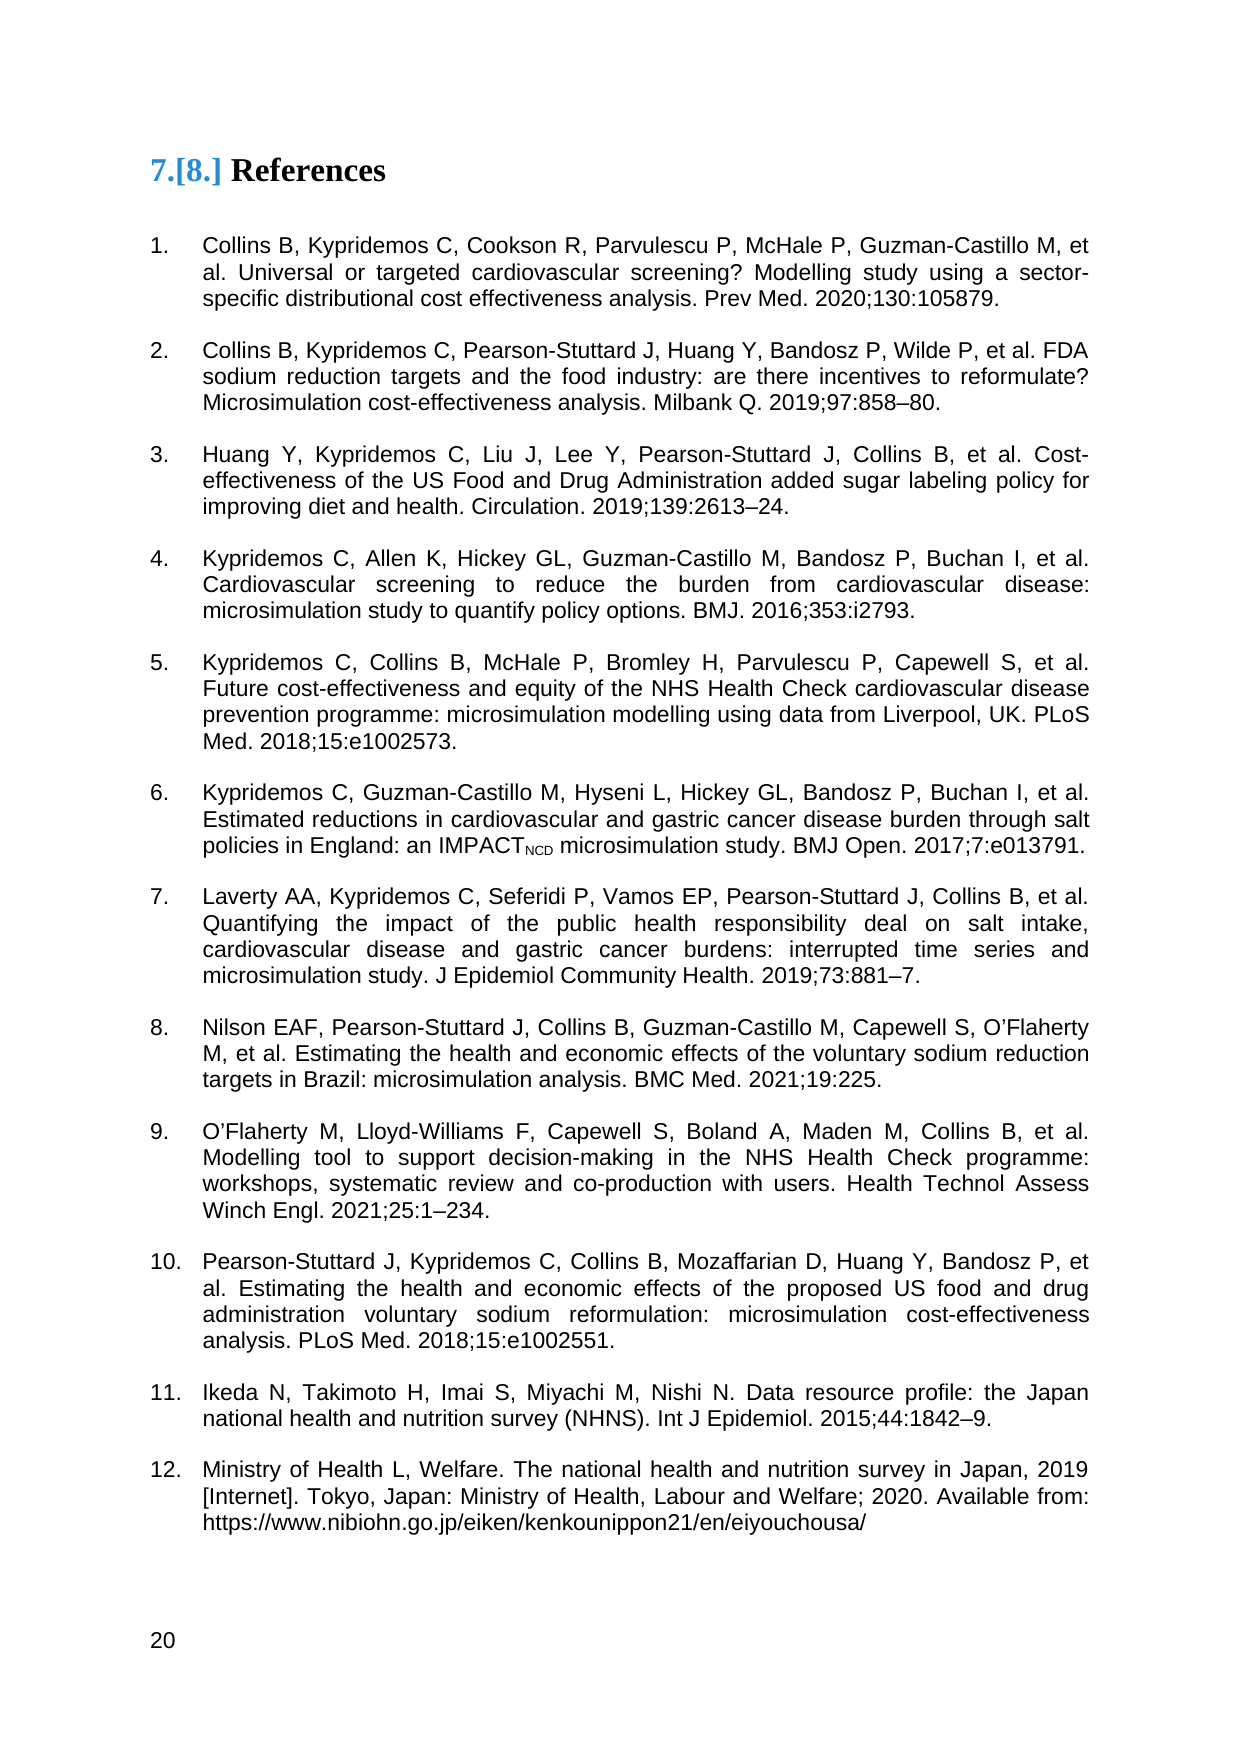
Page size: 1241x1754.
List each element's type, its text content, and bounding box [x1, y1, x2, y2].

text 3. Huang Y, Kypridemos C, Liu J, Lee Y, Pearson-Stuttard J, Collins B, et al. Cost-effectiveness of the US Food and Drug Administration added sugar labeling policy for improving diet and health. Circulation. 2019;139:2613–24. [150, 441, 1090, 520]
text 9. O’Flaherty M, Lloyd-Williams F, Capewell S, Boland A, Maden M, Collins B, et al. Modelling tool to support decision-making in the NHS Health Check programme: workshops, systematic review and co-production with users. Health Technol Assess Winch Engl. 2021;25:1–234. [150, 1118, 1090, 1223]
text 5. Kypridemos C, Collins B, McHale P, Bromley H, Parvulescu P, Capewell S, et al. Future cost-effectiveness and equity of the NHS Health Check cardiovascular disease prevention programme: microsimulation modelling using data from Liverpool, UK. PLoS Med. 2018;15:e1002573. [150, 649, 1090, 754]
text 2. Collins B, Kypridemos C, Pearson-Stuttard J, Huang Y, Bandosz P, Wilde P, et al. FDA sodium reduction targets and the food industry: are there incentives to reformulate? Microsimulation cost-effectiveness analysis. Milbank Q. 2019;97:858–80. [150, 337, 1090, 416]
text 11. Ikeda N, Takimoto H, Imai S, Miyachi M, Nishi N. Data resource profile: the Japan national health and nutrition survey (NHNS). Int J Epidemiol. 2015;44:1842–9. [150, 1378, 1090, 1431]
subtitle References [150, 150, 1090, 188]
text 12. Ministry of Health L, Welfare. The national health and nutrition survey in Japan, 2019 [Internet]. Tokyo, Japan: Ministry of Health, Labour and Welfare; 2020. Available from: https://www.nibiohn.go.jp/eiken/kenkounippon21/en/eiyouchousa/ [150, 1456, 1090, 1535]
text 10. Pearson-Stuttard J, Kypridemos C, Collins B, Mozaffarian D, Huang Y, Bandosz P, et al. Estimating the health and economic effects of the proposed US food and drug administration voluntary sodium reformulation: microsimulation cost-effectiveness analysis. PLoS Med. 2018;15:e1002551. [150, 1248, 1090, 1353]
text 4. Kypridemos C, Allen K, Hickey GL, Guzman-Castillo M, Bandosz P, Buchan I, et al. Cardiovascular screening to reduce the burden from cardiovascular disease: microsimulation study to quantify policy options. BMJ. 2016;353:i2793. [150, 545, 1090, 624]
text 8. Nilson EAF, Pearson-Stuttard J, Collins B, Guzman-Castillo M, Capewell S, O’Flaherty M, et al. Estimating the health and economic effects of the voluntary sodium reduction targets in Brazil: microsimulation analysis. BMC Med. 2021;19:225. [150, 1014, 1090, 1093]
text 1. Collins B, Kypridemos C, Cookson R, Parvulescu P, McHale P, Guzman-Castillo M, et al. Universal or targeted cardiovascular screening? Modelling study using a sector-specific distributional cost effectiveness analysis. Prev Med. 2020;130:105879. [150, 232, 1090, 312]
text 6. Kypridemos C, Guzman-Castillo M, Hyseni L, Hickey GL, Bandosz P, Buchan I, et al. Estimated reductions in cardiovascular and gastric cancer disease burden through salt policies in England: an IMPACTNCD microsimulation study. BMJ Open. 2017;7:e013791. [150, 779, 1090, 858]
text 7. Laverty AA, Kypridemos C, Seferidi P, Vamos EP, Pearson-Stuttard J, Collins B, et al. Quantifying the impact of the public health responsibility deal on salt intake, cardiovascular disease and gastric cancer burdens: interrupted time series and microsimulation study. J Epidemiol Community Health. 2019;73:881–7. [150, 883, 1090, 989]
